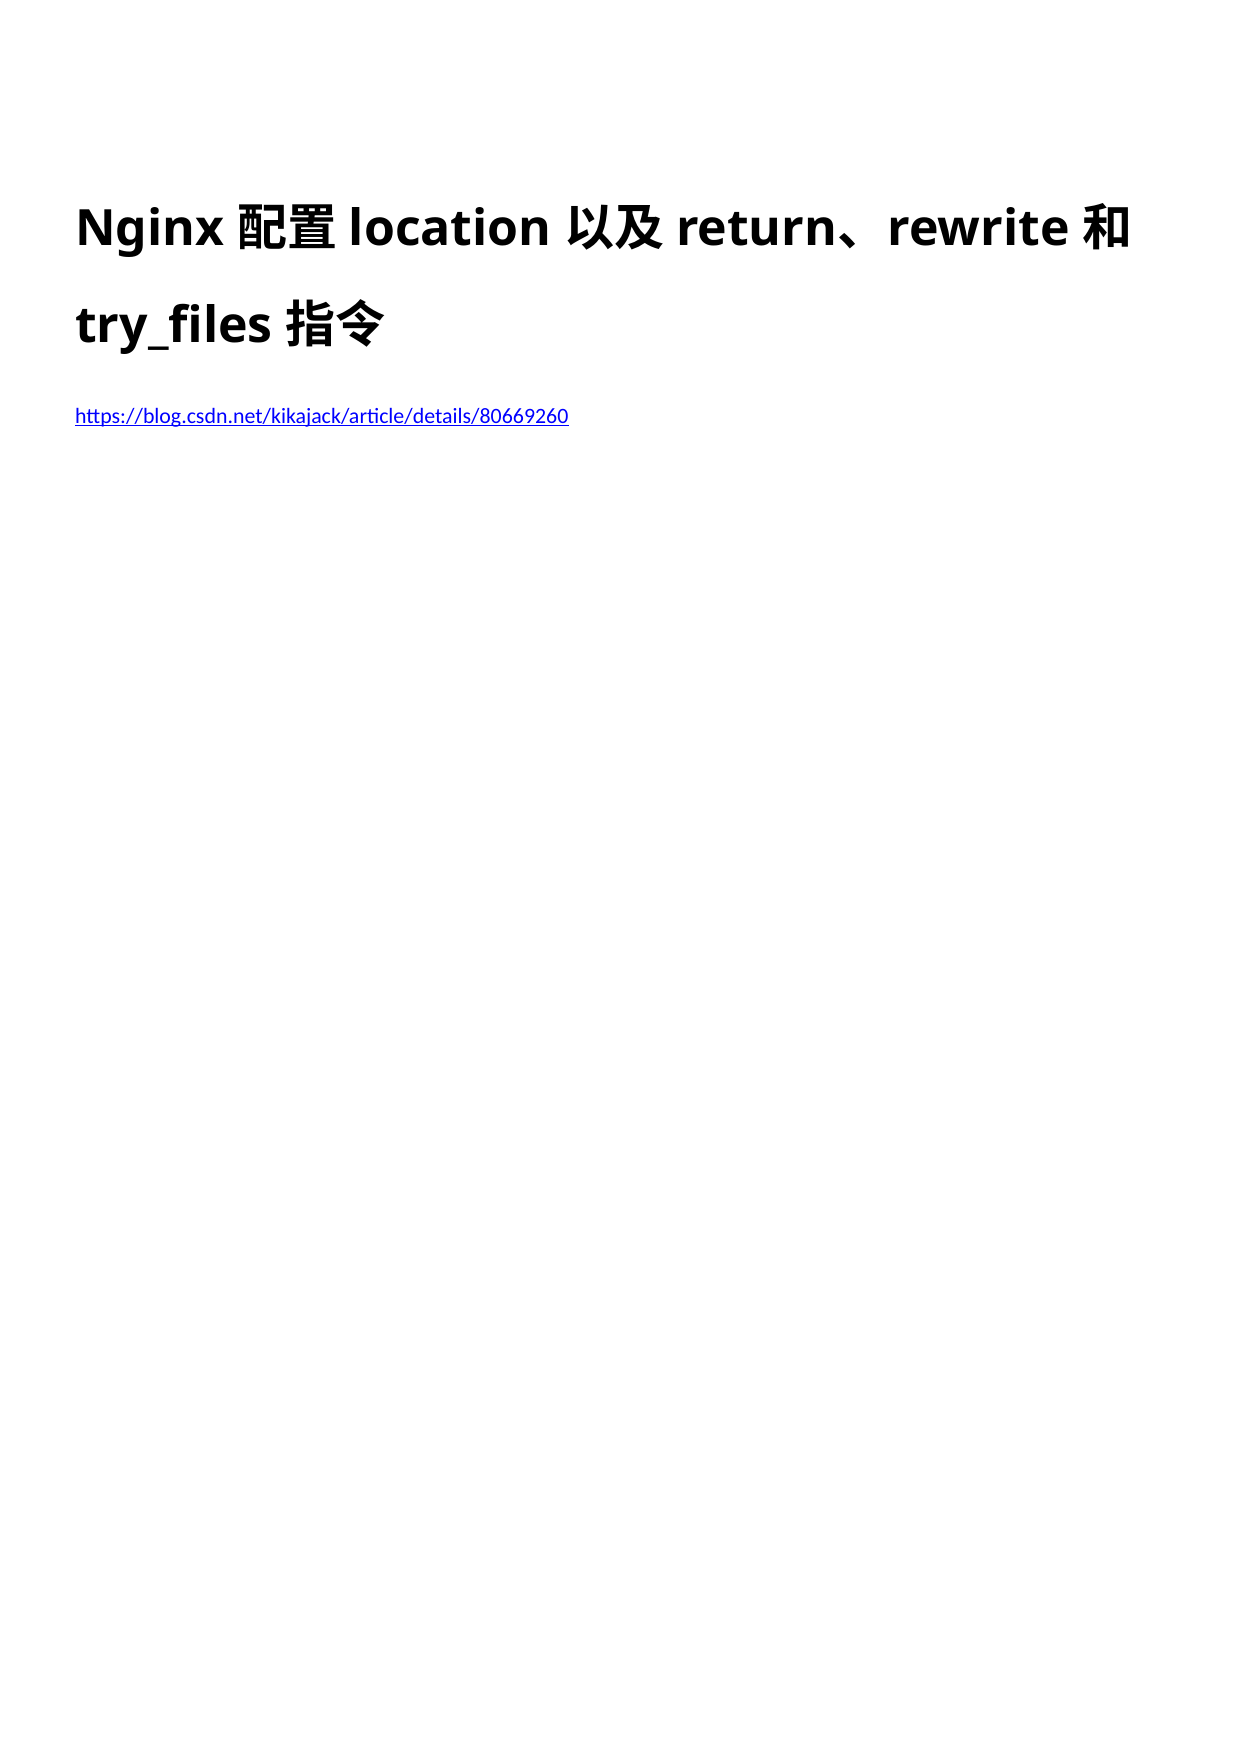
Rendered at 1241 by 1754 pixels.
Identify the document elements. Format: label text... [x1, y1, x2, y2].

subtitle Nginx 配置 location 以及 return、rewrite 和 try_files 指令 [75, 175, 1165, 370]
text https://blog.csdn.net/kikajack/article/details/80669260 [75, 399, 1165, 432]
